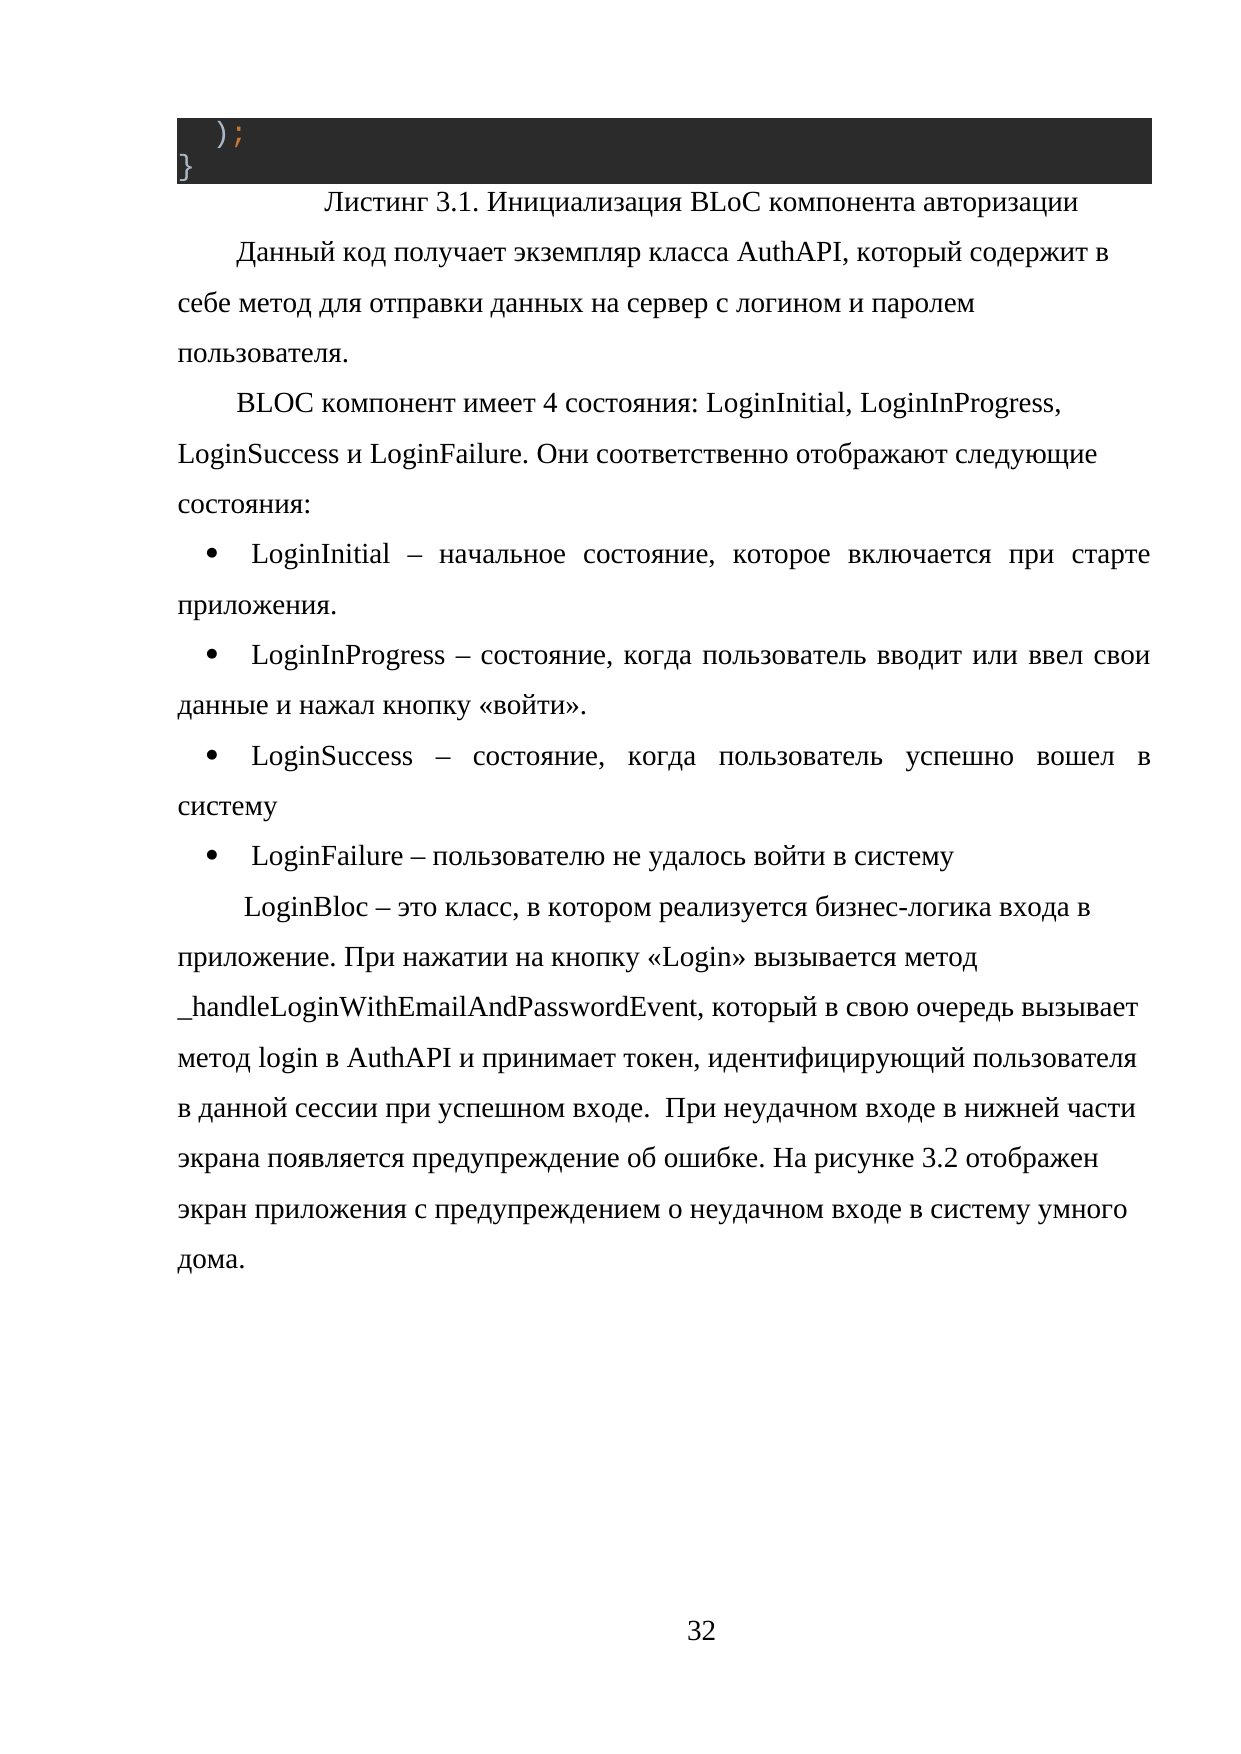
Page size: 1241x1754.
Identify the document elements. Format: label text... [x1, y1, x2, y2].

list LoginInitial – начальное состояние, которое включается при старте приложения. [177, 536, 1152, 620]
text Листинг 3.1. Инициализация BLoC компонента авторизации [177, 184, 1152, 218]
text LoginBloc – это класс, в котором реализуется бизнес-логика входа в приложение. При нажатии на кнопку «Login» вызывается метод _handleLoginWithEmailAndPasswordEvent, который в свою очередь вызывает метод login в AuthAPI и принимает токен, идентифицирующий пользователя в данной сессии при успешном входе. При неудачном входе в нижней части экрана появляется предупреждение об ошибке. На рисунке 3.2 отображен экран приложения с предупреждением о неудачном входе в систему умного дома. [177, 889, 1152, 1275]
text BLOC компонент имеет 4 состояния: LoginInitial, LoginInProgress, LoginSuccess и LoginFailure. Они соответственно отображают следующие состояния: [177, 385, 1152, 519]
list LoginInProgress – состояние, когда пользователь вводит или ввел свои данные и нажал кнопку «войти». [177, 637, 1152, 721]
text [177, 118, 1152, 184]
text Данный код получает экземпляр класса AuthAPI, который содержит в себе метод для отправки данных на сервер с логином и паролем пользователя. [177, 234, 1152, 369]
list LoginFailure – пользователю не удалось войти в систему [177, 838, 1152, 872]
list LoginSuccess – состояние, когда пользователь успешно вошел в систему [177, 738, 1152, 822]
